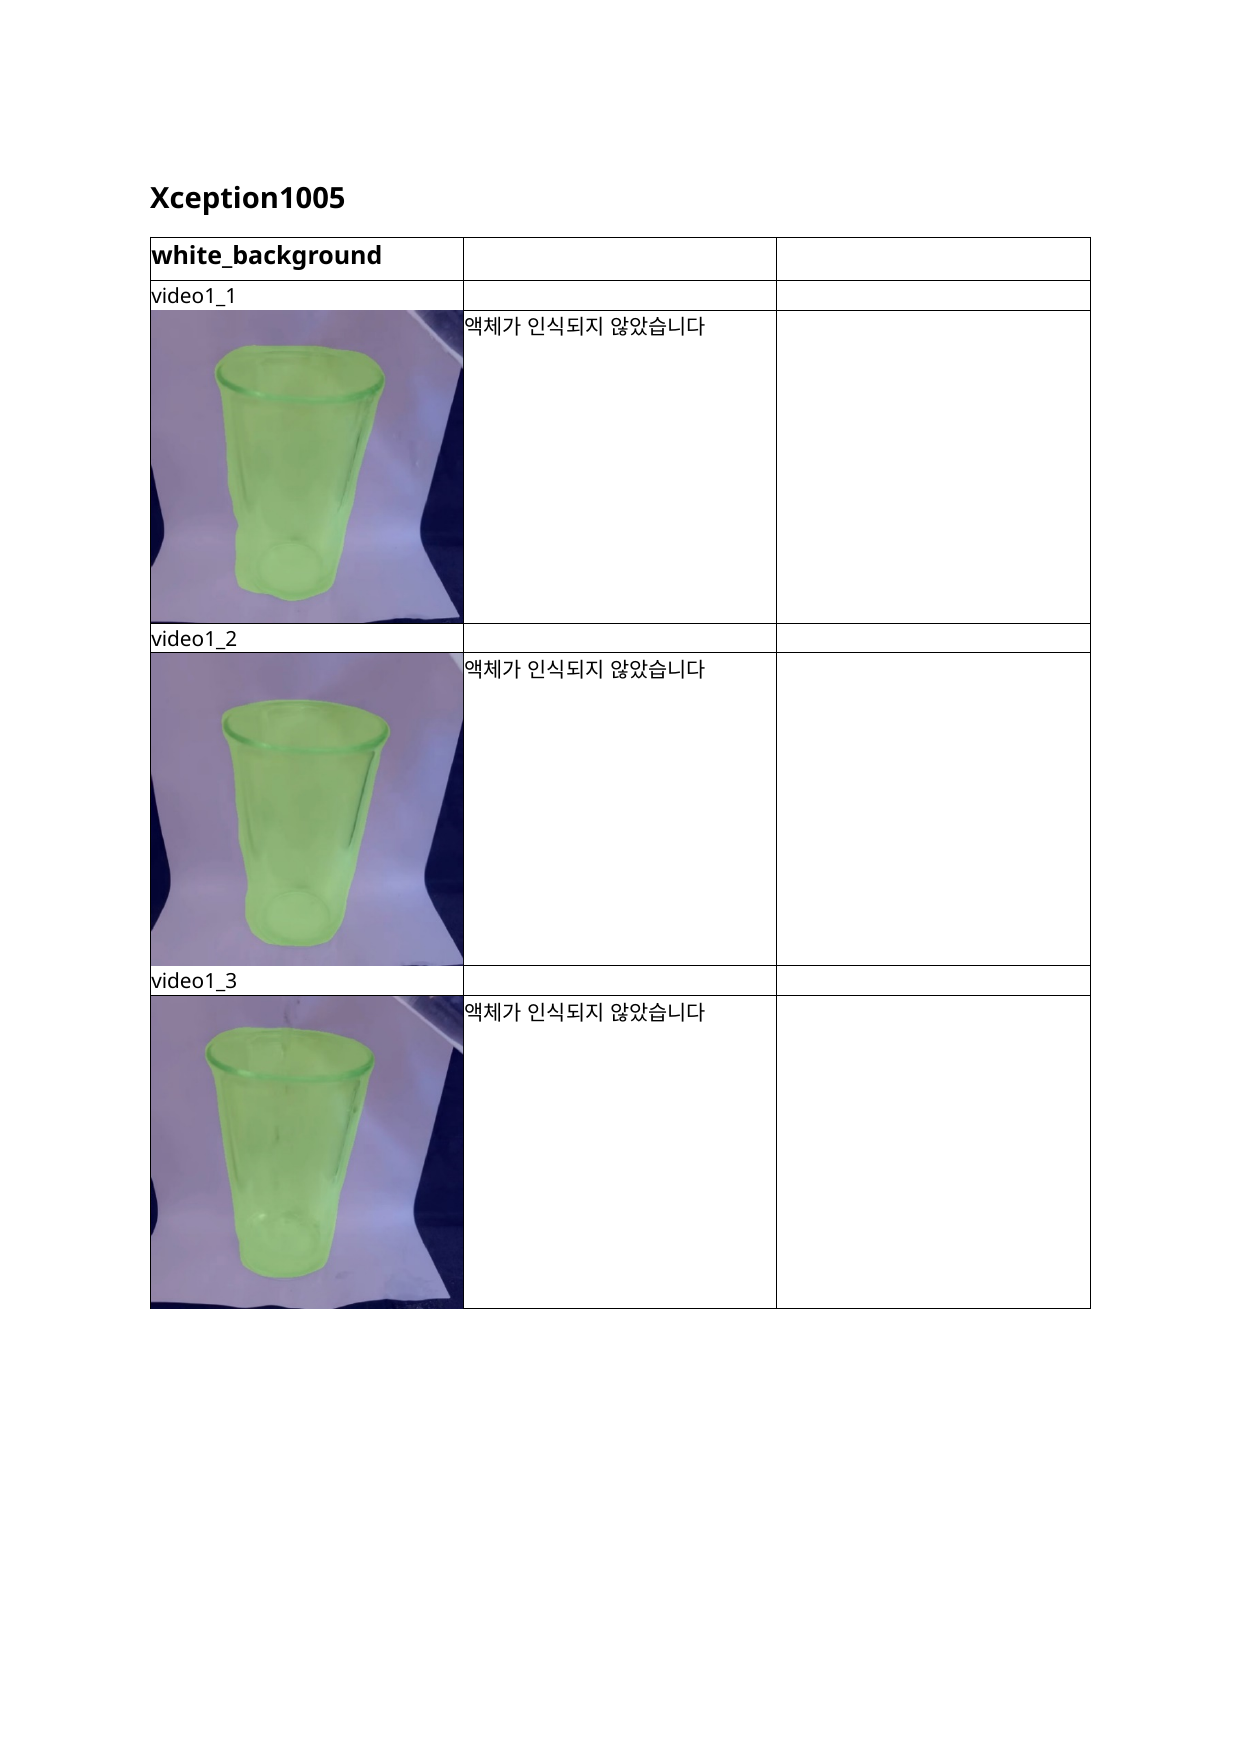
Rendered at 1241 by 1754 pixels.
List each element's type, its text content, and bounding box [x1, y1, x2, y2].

table_cell [777, 281, 1090, 309]
picture [151, 996, 464, 1309]
table_cell [777, 624, 1090, 652]
picture [151, 653, 464, 966]
table_cell [464, 281, 776, 309]
table_cell [464, 966, 776, 995]
table_cell [464, 624, 776, 652]
table_cell 액체가 인식되지 않았습니다 [464, 311, 776, 623]
table_cell video1_2 [151, 624, 463, 652]
picture [151, 310, 464, 623]
table_cell [777, 653, 1090, 965]
text Xception1005 [150, 177, 1090, 217]
table_cell video1_1 [151, 281, 463, 309]
table_cell video1_3 [151, 966, 463, 995]
table_cell [777, 311, 1090, 623]
table_cell 액체가 인식되지 않았습니다 [464, 996, 776, 1308]
table_cell [777, 966, 1090, 995]
table_header [777, 238, 1090, 280]
table_cell 액체가 인식되지 않았습니다 [464, 653, 776, 965]
table_header [464, 238, 776, 280]
table_cell [777, 996, 1090, 1308]
table_header white_background [151, 238, 463, 280]
